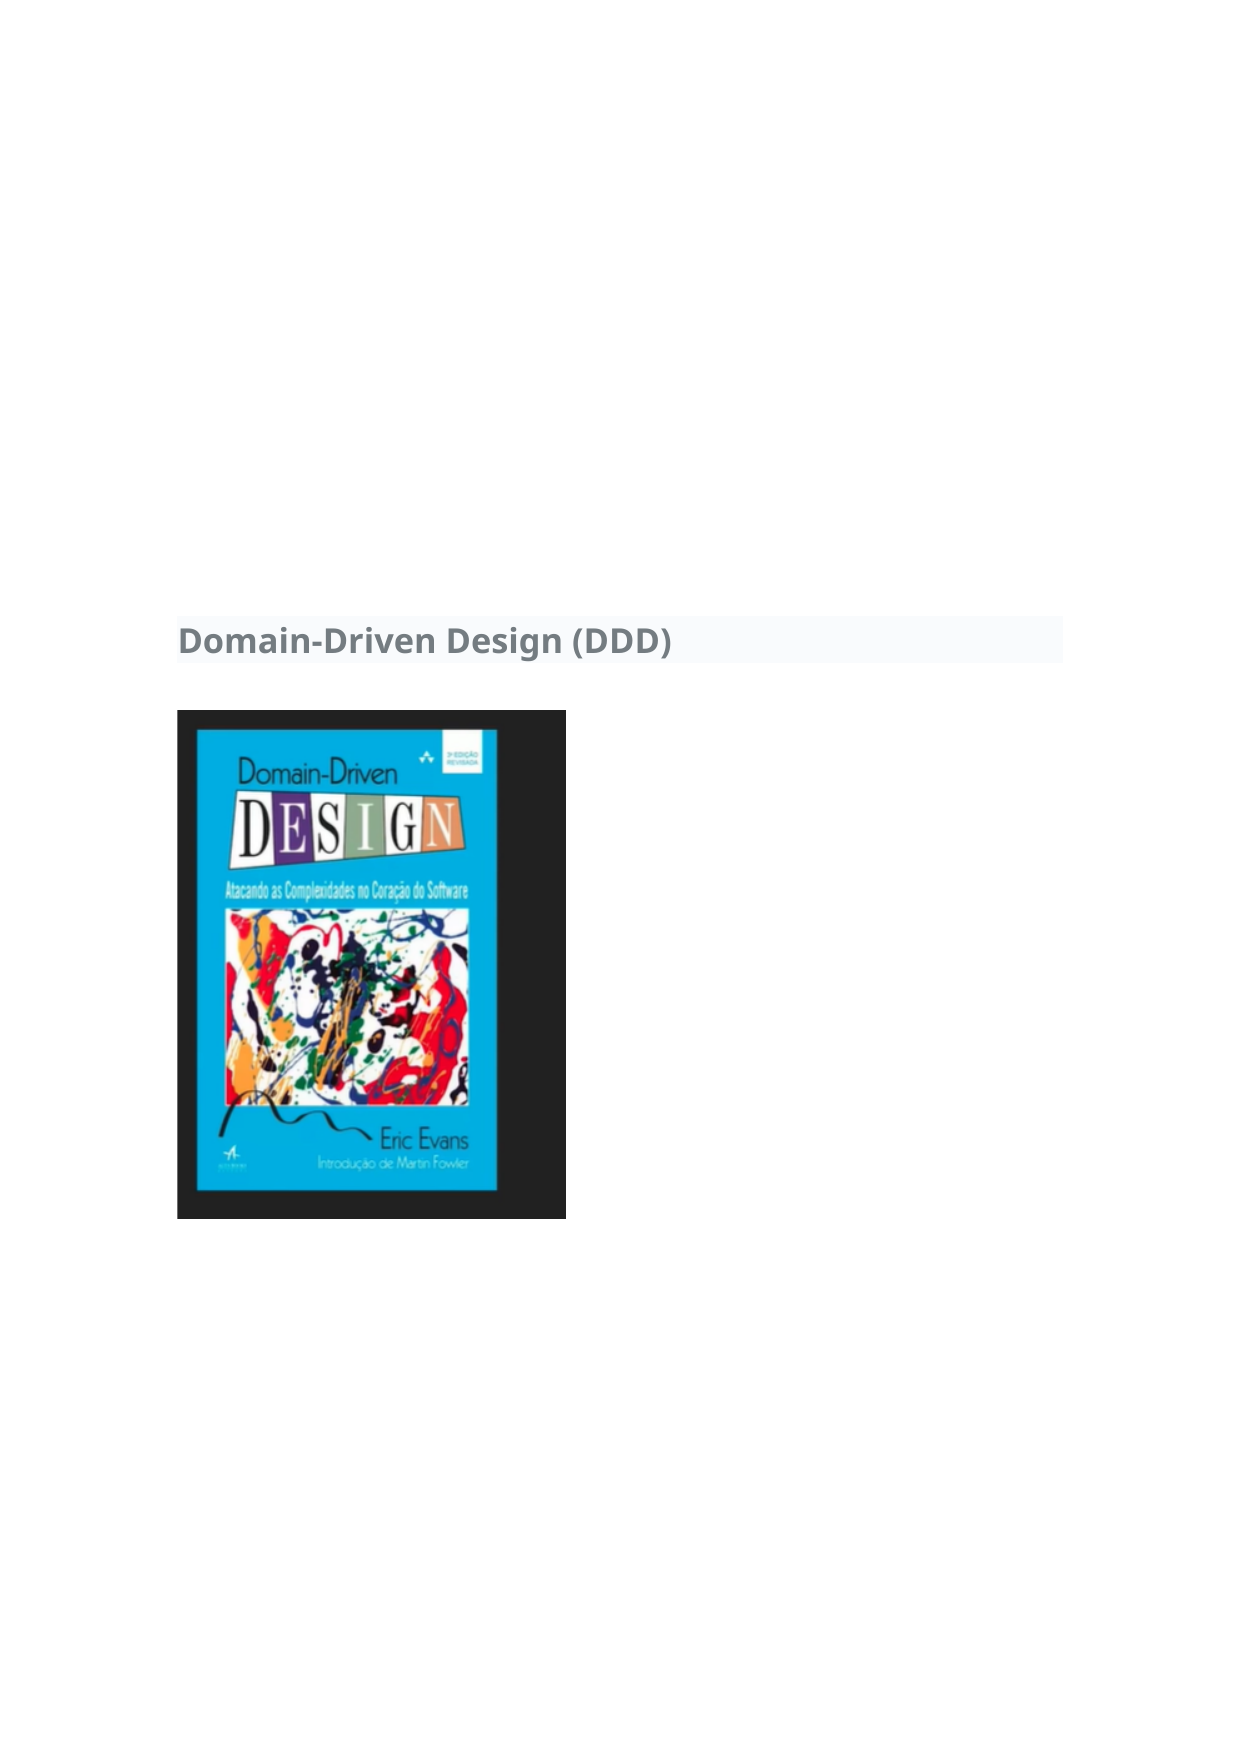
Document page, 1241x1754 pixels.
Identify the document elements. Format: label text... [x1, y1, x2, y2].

subtitle Domain-Driven Design (DDD) [177, 616, 1063, 663]
picture [177, 710, 566, 1219]
